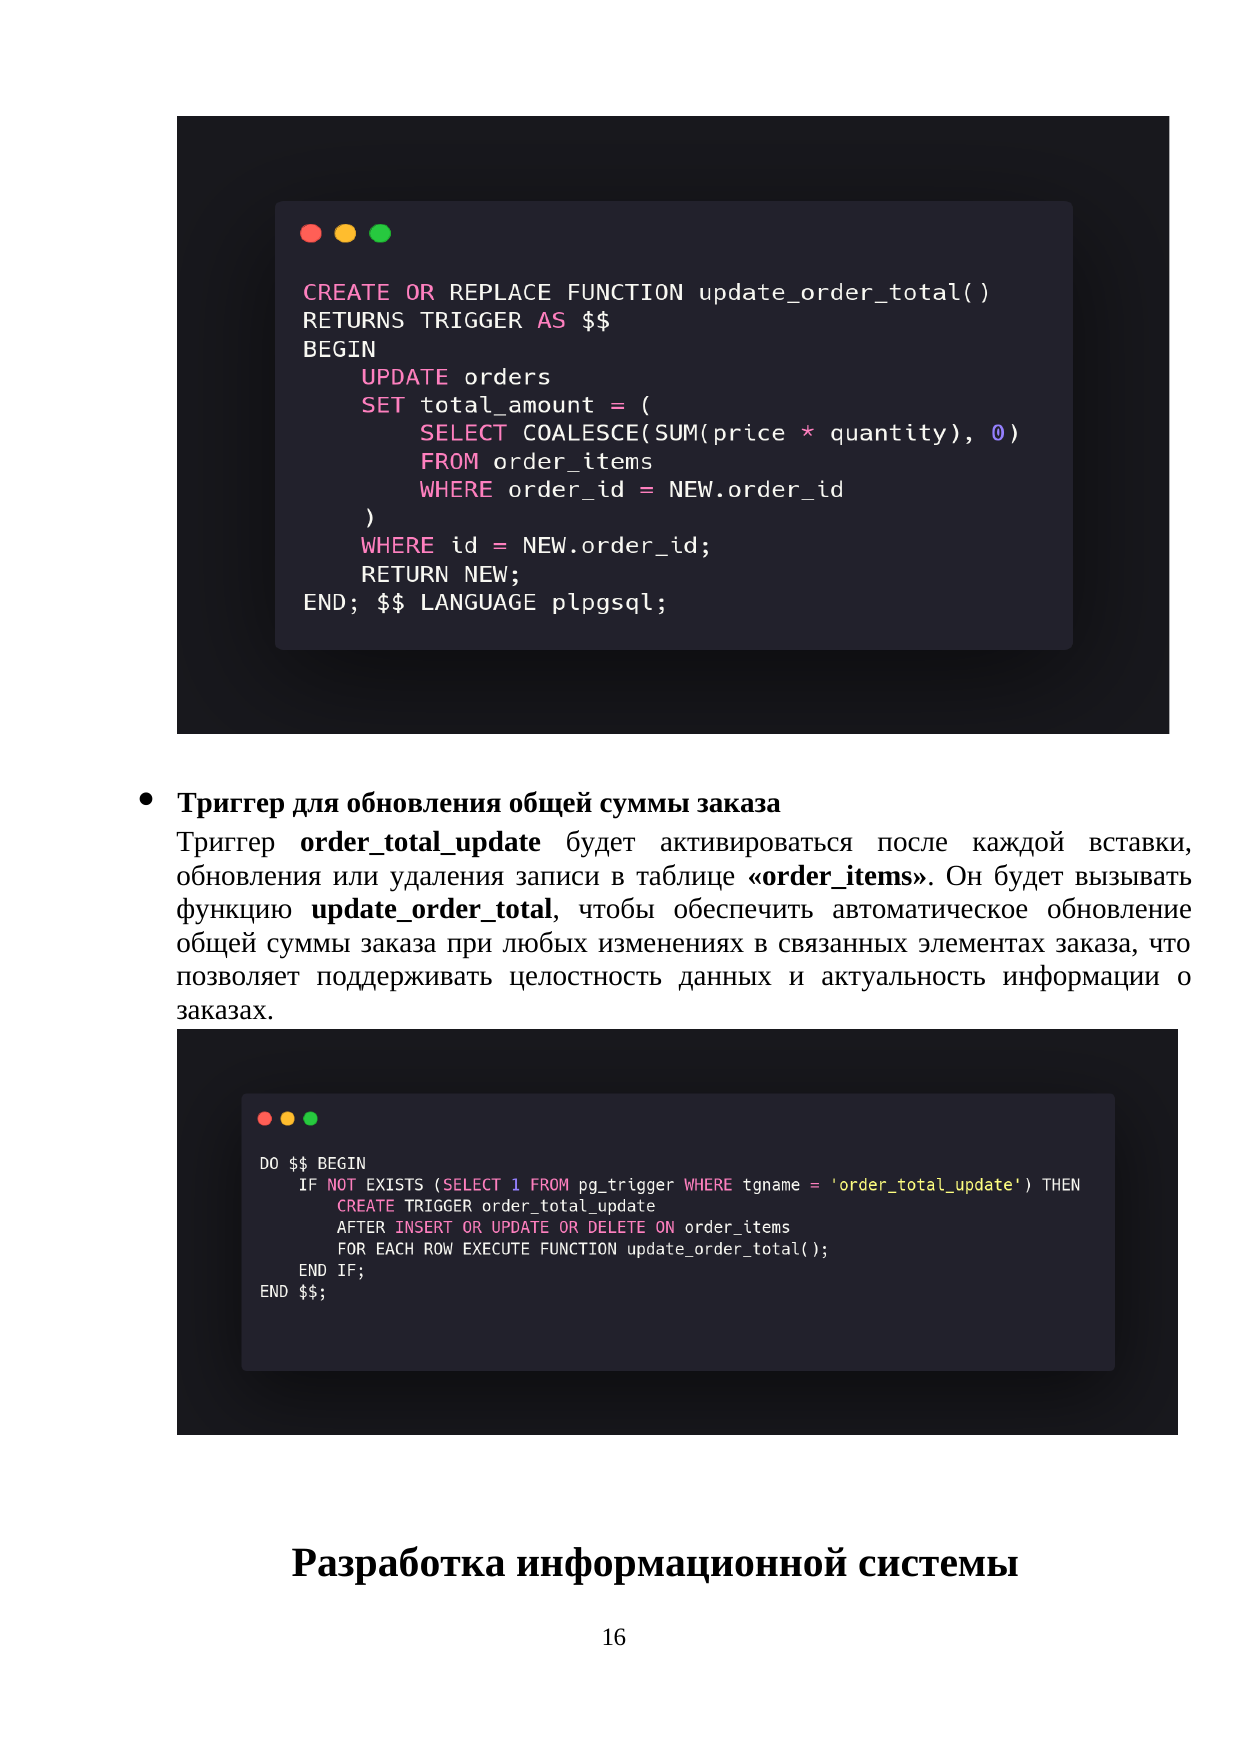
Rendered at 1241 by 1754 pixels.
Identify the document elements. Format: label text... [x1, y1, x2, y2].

picture [177, 1029, 1178, 1435]
subtitle Триггер order_total_update будет активироваться после каждой вставки, обновления или удаления записи в таблице «order_items». Он будет вызывать функцию update_order_total, чтобы обеспечить автоматическое обновление общей суммы заказа при любых изменениях в связанных элементах заказа, что позволяет поддерживать целостность данных и актуальность информации о заказах. [176, 824, 1192, 1026]
subtitle Разработка информационной системы [118, 1537, 1192, 1585]
subtitle Триггер для обновления общей суммы заказа [139, 785, 1192, 820]
picture [177, 116, 1170, 734]
